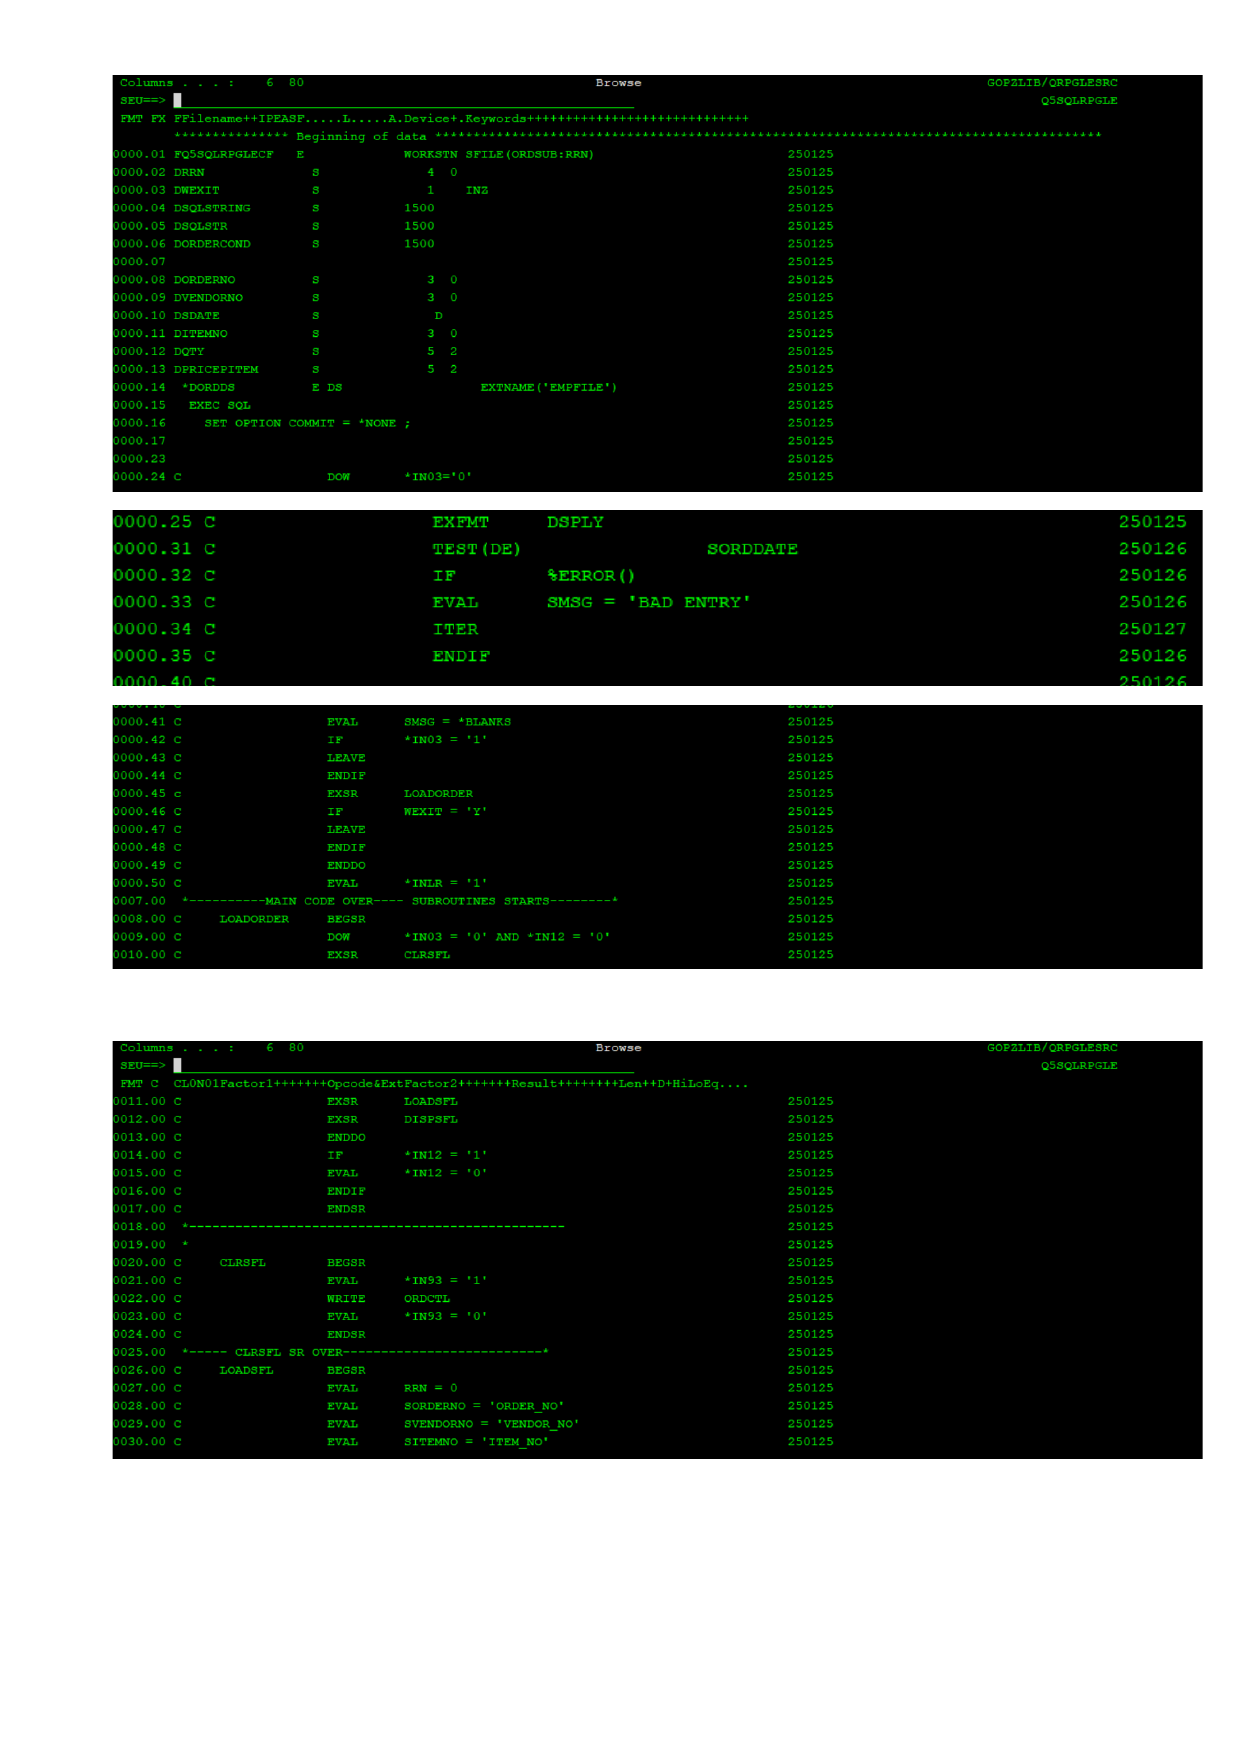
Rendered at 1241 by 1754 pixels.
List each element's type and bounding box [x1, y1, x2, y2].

picture [112, 1041, 1203, 1459]
picture [112, 510, 1203, 686]
picture [112, 75, 1203, 492]
picture [112, 705, 1203, 969]
